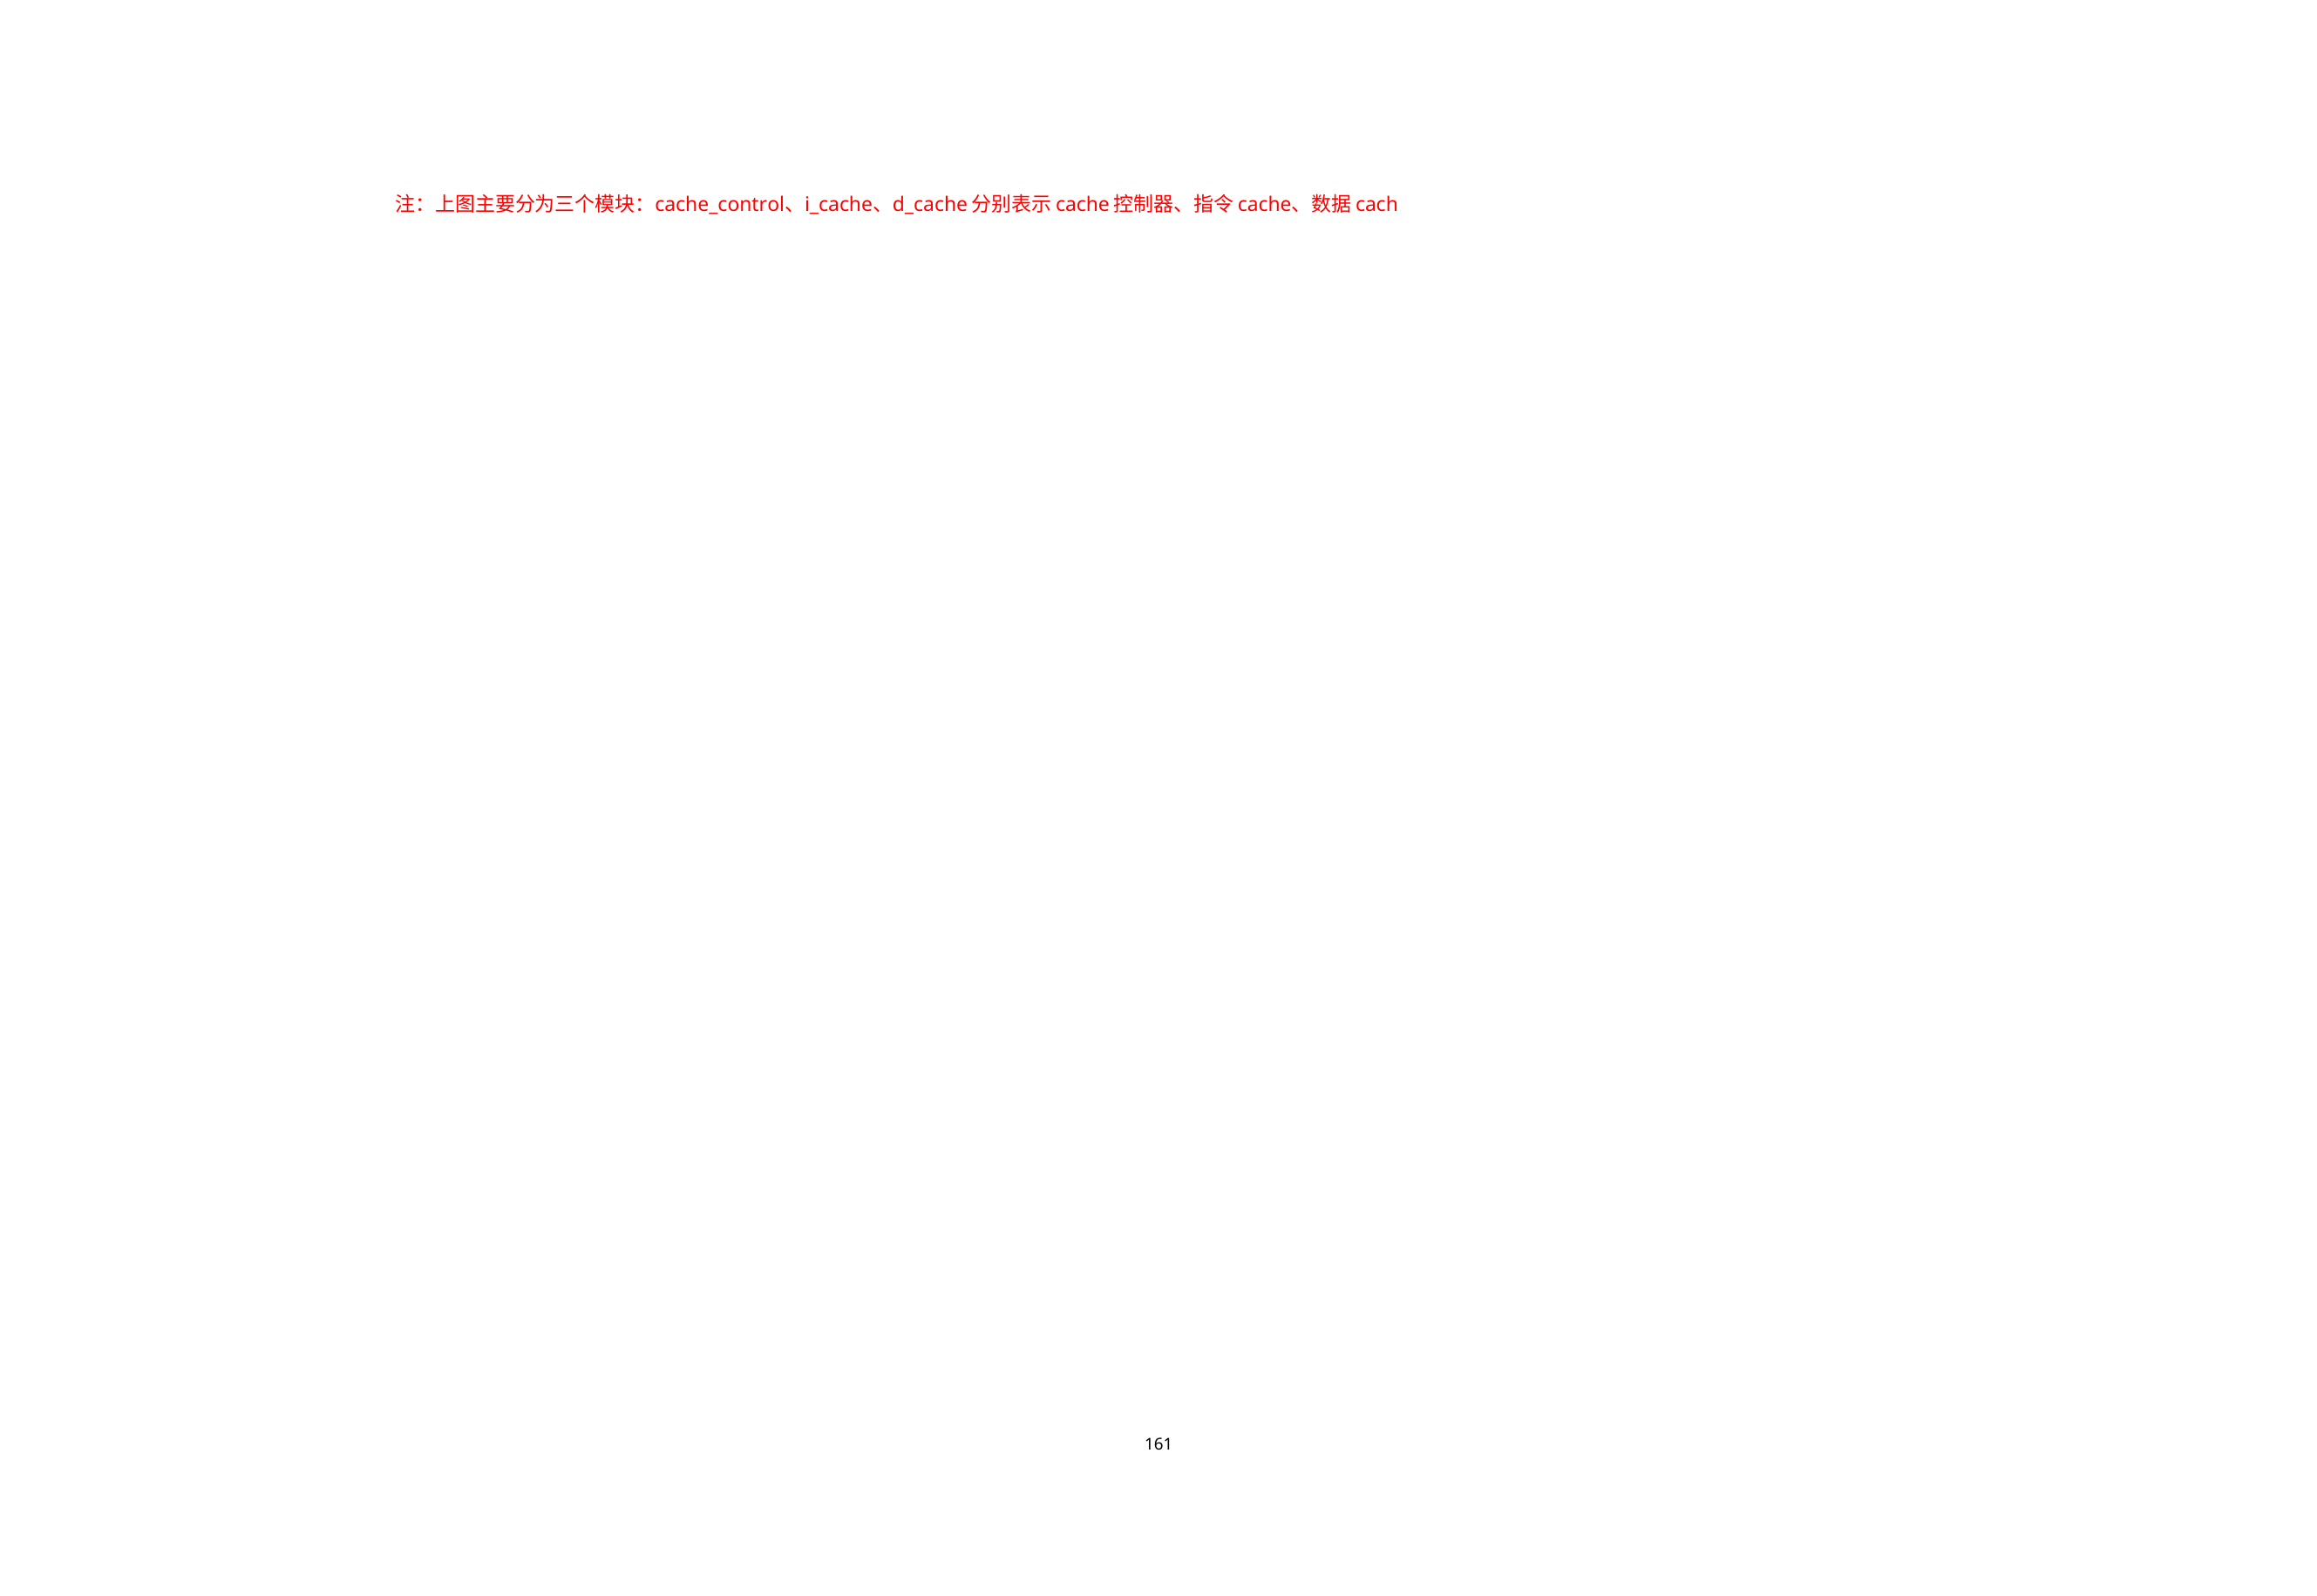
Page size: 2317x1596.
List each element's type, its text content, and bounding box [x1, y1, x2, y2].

text 注：上图主要分为三个模块：cache_control、i_cache、d_cache分别表示cache控制器、指令cache、数据cach [357, 174, 2074, 231]
